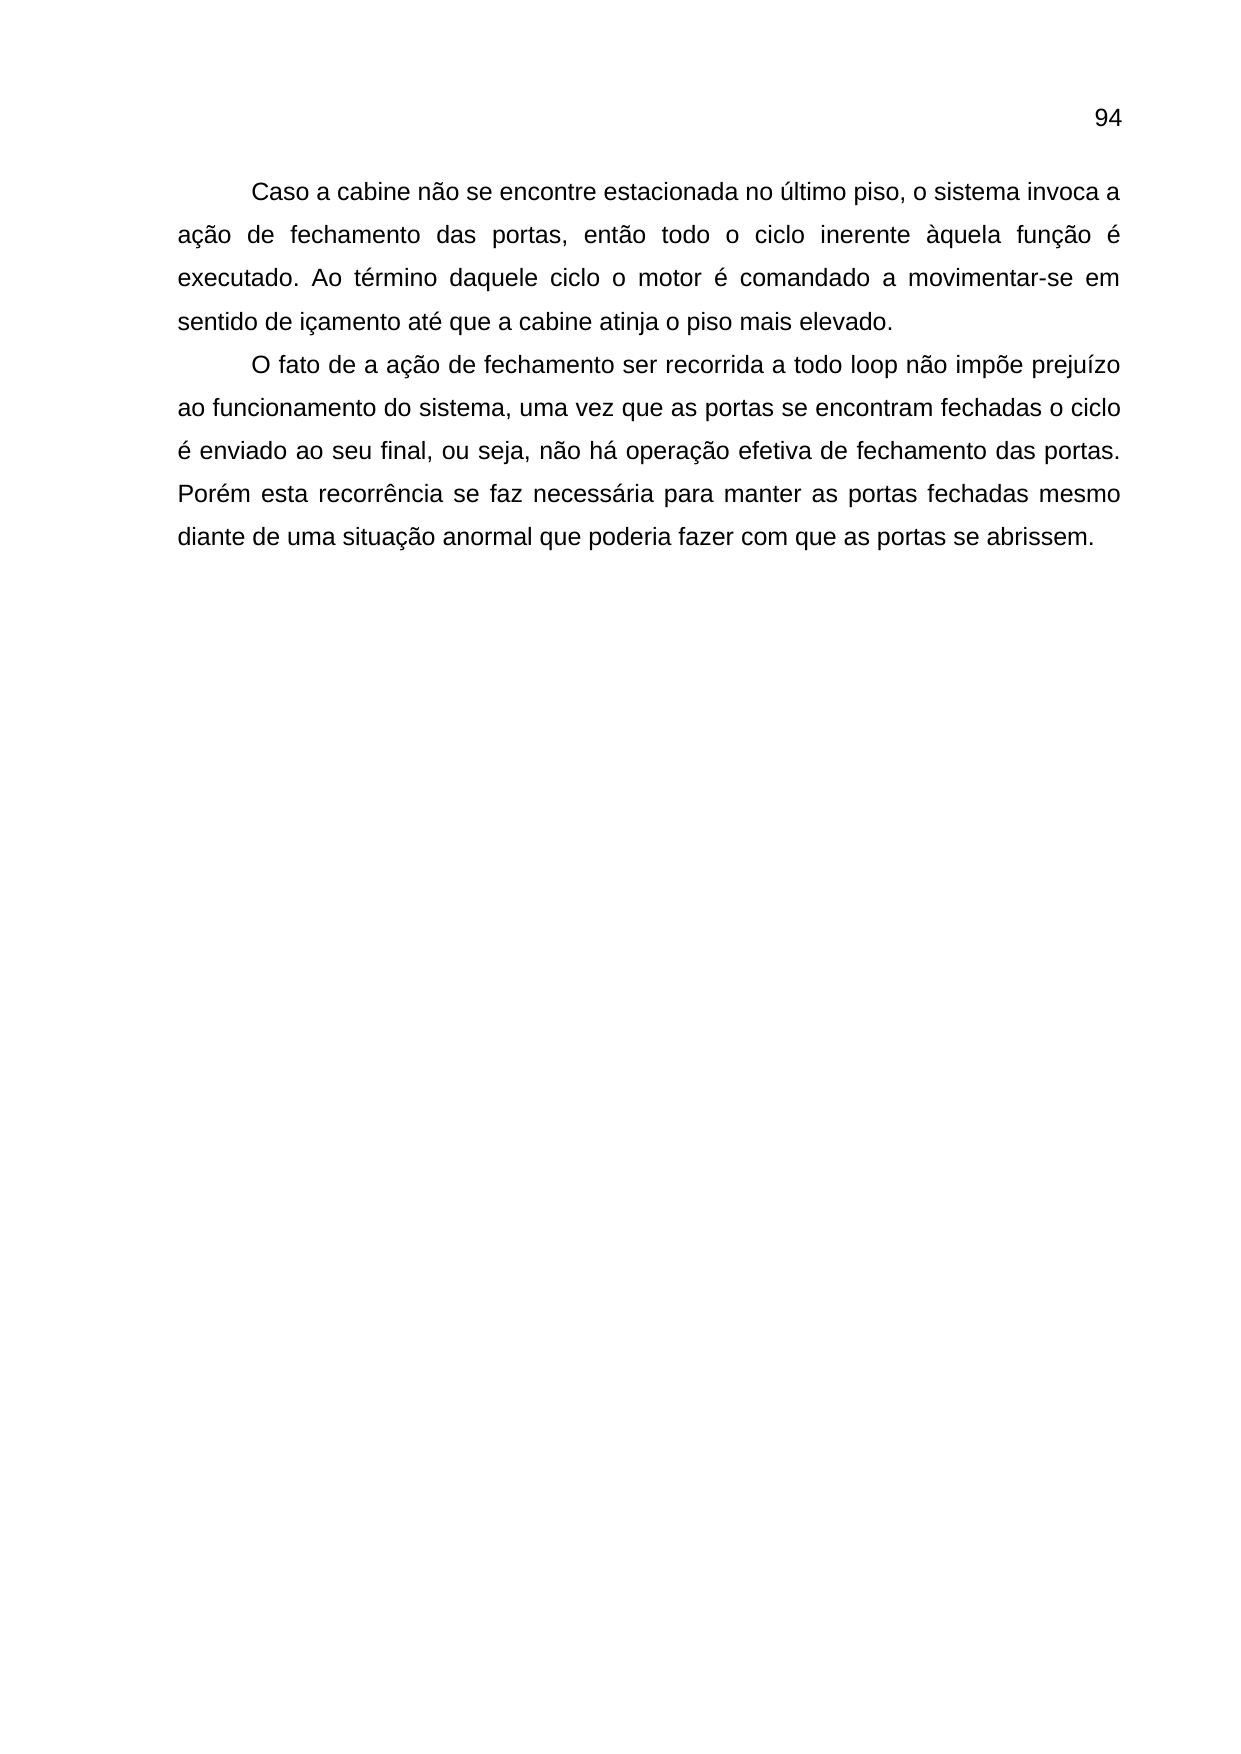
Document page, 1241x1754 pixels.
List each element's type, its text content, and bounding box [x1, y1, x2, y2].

text Caso a cabine não se encontre estacionada no último piso, o sistema invoca a ação de fechamento das portas, então todo o ciclo inerente àquela função é executado. Ao término daquele ciclo o motor é comandado a movimentar-se em sentido de içamento até que a cabine atinja o piso mais elevado. [177, 177, 1122, 335]
text O fato de a ação de fechamento ser recorrida a todo loop não impõe prejuízo ao funcionamento do sistema, uma vez que as portas se encontram fechadas o ciclo é enviado ao seu final, ou seja, não há operação efetiva de fechamento das portas. Porém esta recorrência se faz necessária para manter as portas fechadas mesmo diante de uma situação anormal que poderia fazer com que as portas se abrissem. [177, 350, 1122, 551]
